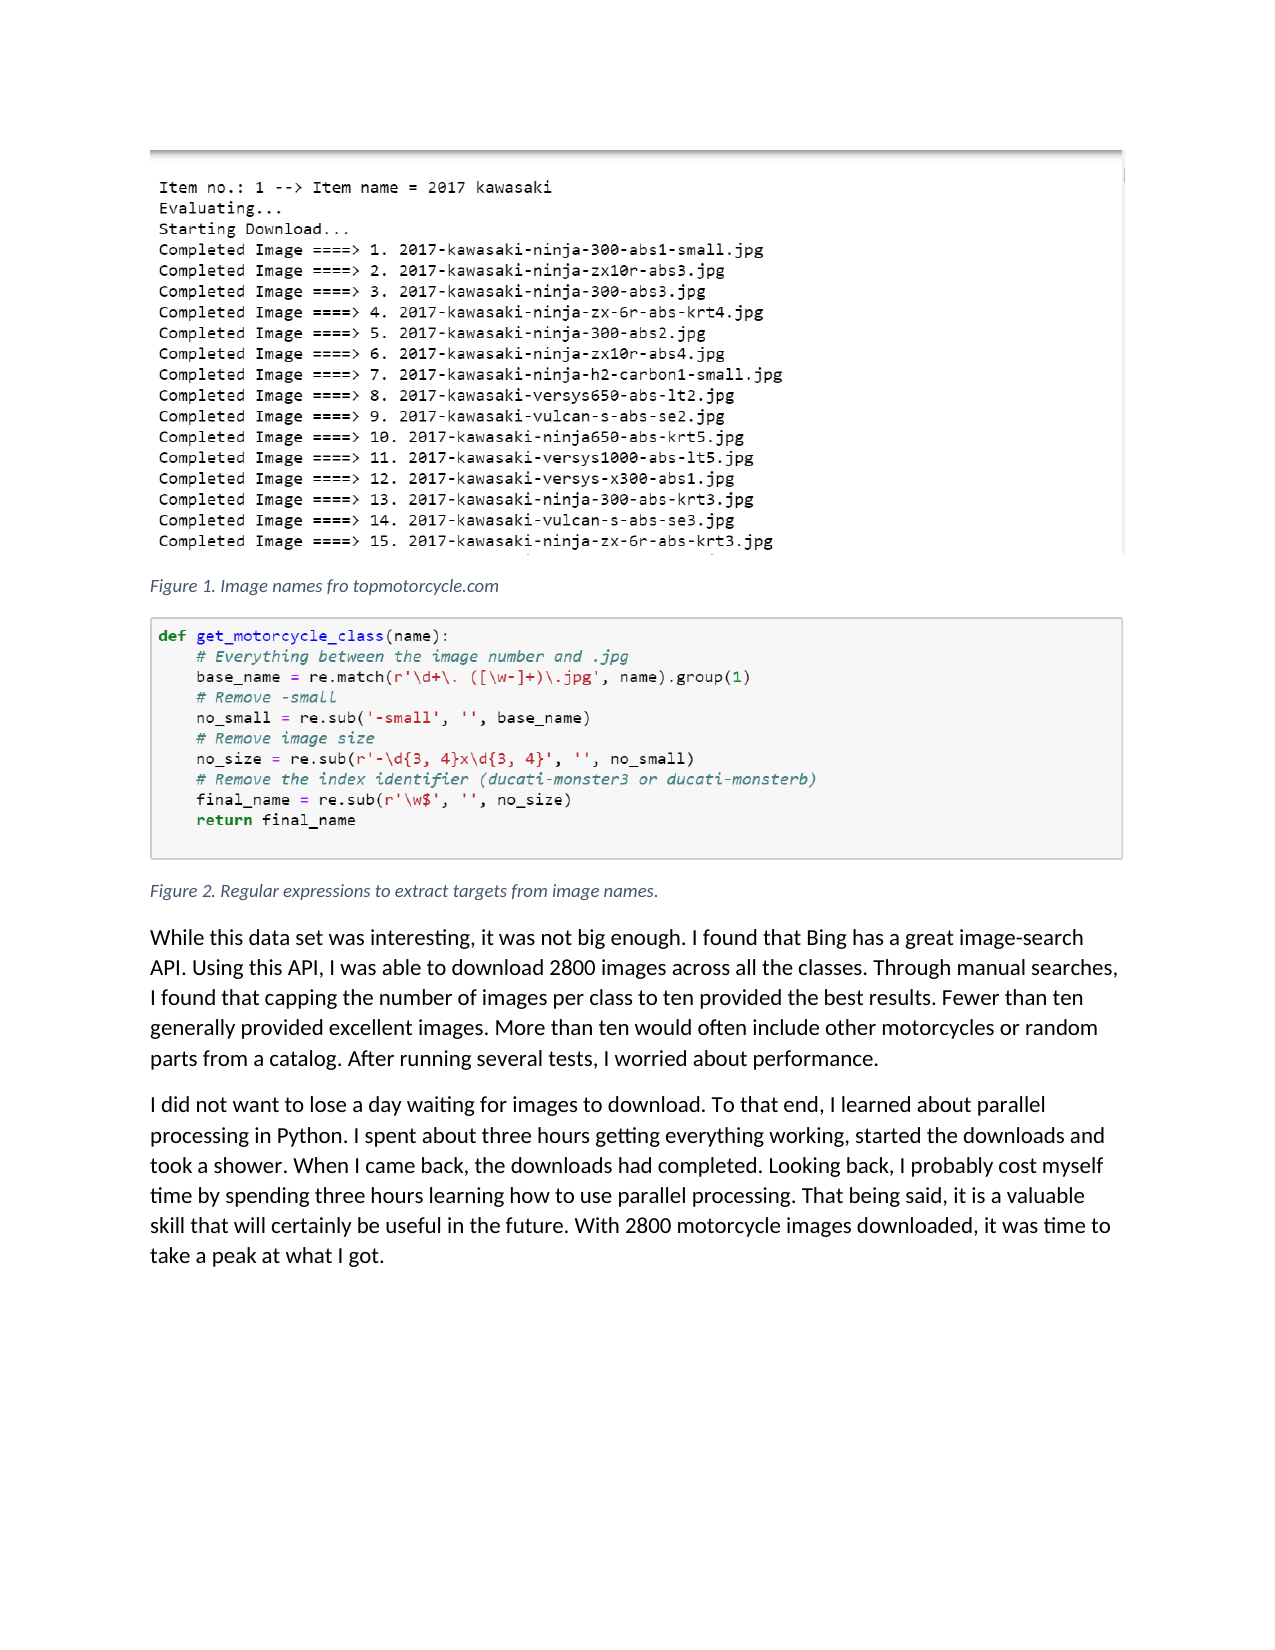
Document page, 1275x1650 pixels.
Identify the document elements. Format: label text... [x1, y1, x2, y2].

text I did not want to lose a day waiting for images to download. To that end, I learned about parallel processing in Python. I spent about three hours getting everything working, started the downloads and took a shower. When I came back, the downloads had completed. Looking back, I probably cost myself time by spending three hours learning how to use parallel processing. That being said, it is a valuable skill that will certainly be useful in the future. With 2800 motorcycle images downloaded, it was time to take a peak at what I got. [150, 1091, 1125, 1269]
picture [150, 150, 1125, 555]
picture [150, 617, 1125, 861]
text Figure 1. Image names fro topmotorcycle.com [150, 574, 1125, 597]
text Figure 2. Regular expressions to extract targets from image names. [150, 879, 1125, 902]
text While this data set was interesting, it was not big enough. I found that Bing has a great image-search API. Using this API, I was able to download 2800 images across all the classes. Through manual searches, I found that capping the number of images per class to ten provided the best results. Fewer than ten generally provided excellent images. More than ten would often include other motorcycles or random parts from a catalog. After running several tests, I worried about performance. [150, 923, 1125, 1072]
